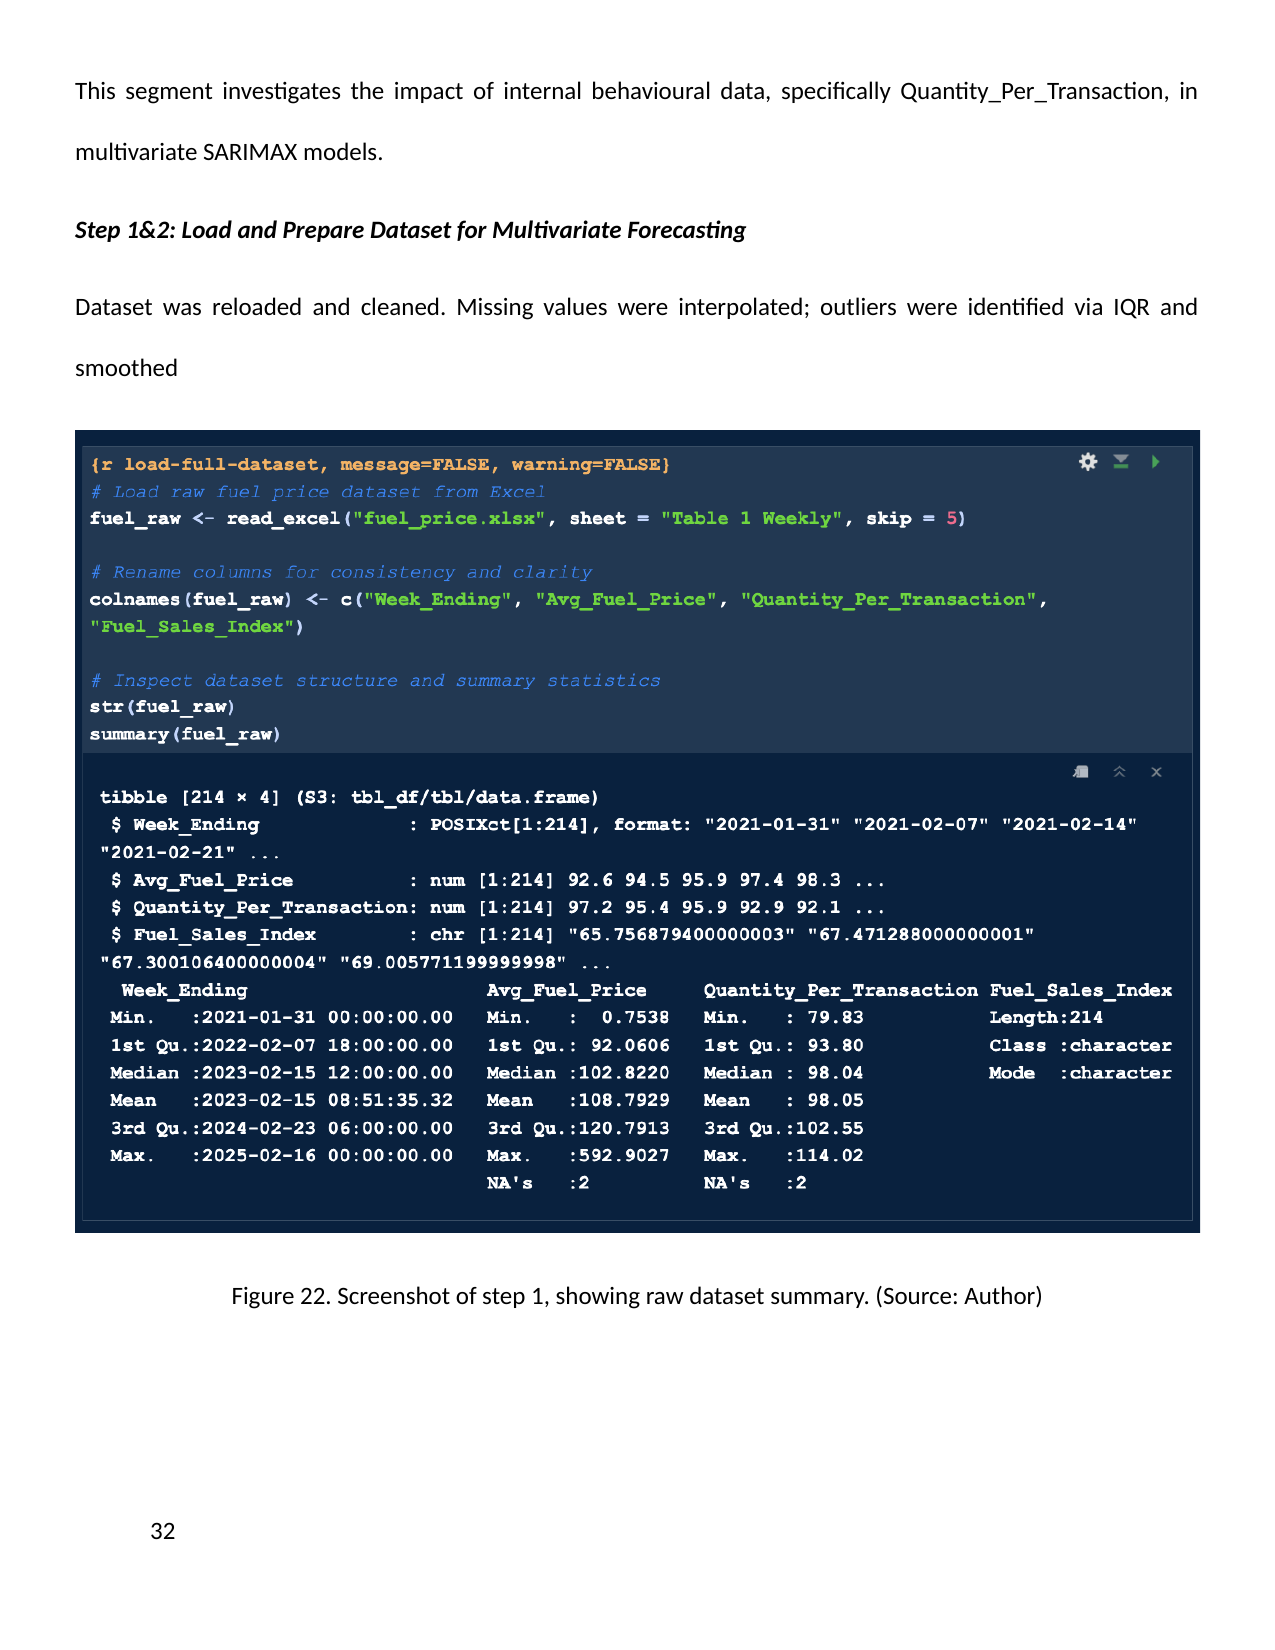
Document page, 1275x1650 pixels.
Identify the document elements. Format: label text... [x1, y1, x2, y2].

text Step 1&2: Load and Prepare Dataset for Multivariate Forecasting [75, 214, 1200, 244]
text Dataset was reloaded and cleaned. Missing values were interpolated; outliers were identified via IQR and smoothed [75, 291, 1200, 383]
picture [75, 430, 1200, 1233]
text Figure 22. Screenshot of step 1, showing raw dataset summary. (Source: Author) [75, 1280, 1200, 1311]
text This segment investigates the impact of internal behavioural data, specifically Quantity_Per_Transaction, in multivariate SARIMAX models. [75, 75, 1200, 167]
